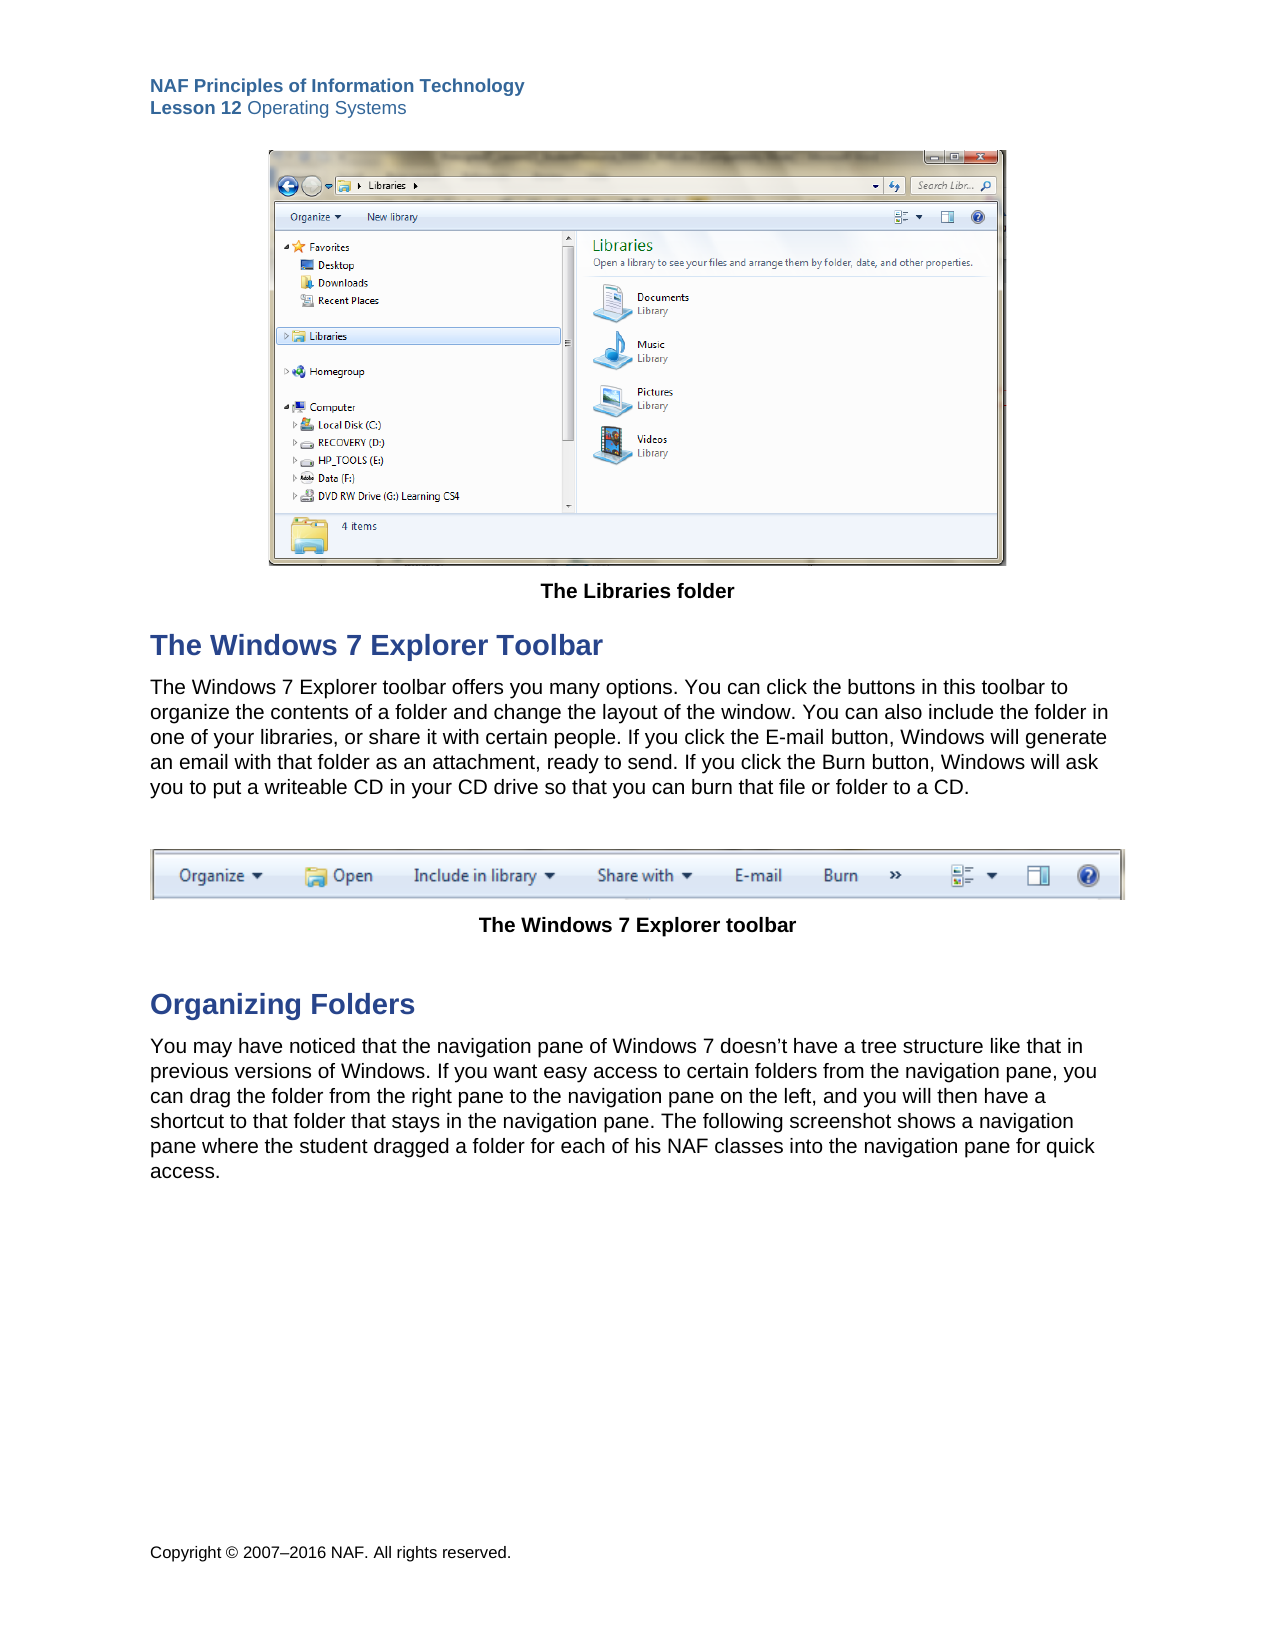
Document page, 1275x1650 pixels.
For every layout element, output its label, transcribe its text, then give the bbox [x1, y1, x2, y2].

picture [268, 150, 1007, 566]
picture [150, 849, 1125, 900]
text The Libraries folder [150, 578, 1125, 603]
text The Windows 7 Explorer toolbar [150, 912, 1125, 962]
text The Windows 7 Explorer toolbar offers you many options. You can click the buttons in this toolbar to organize the contents of a folder and change the layout of the window. You can also include the folder in one of your libraries, or share it with certain people. If you click the E-mail button, Windows will generate an email with that folder as an attachment, ready to send. If you click the Burn button, Windows will ask you to put a writeable CD in your CD drive so that you can burn that file or folder to a CD. [150, 674, 1125, 799]
text The Windows 7 Explorer Toolbar [150, 628, 1125, 662]
text Organizing Folders [150, 987, 1125, 1020]
text You may have noticed that the navigation pane of Windows 7 doesn’t have a tree structure like that in previous versions of Windows. If you want easy access to certain folders from the navigation pane, you can drag the folder from the right pane to the navigation pane on the left, and you will then have a shortcut to that folder that stays in the navigation pane. The following screenshot shows a navigation pane where the student dragged a folder for each of his NAF classes into the navigation pane for quick access. [150, 1033, 1125, 1183]
